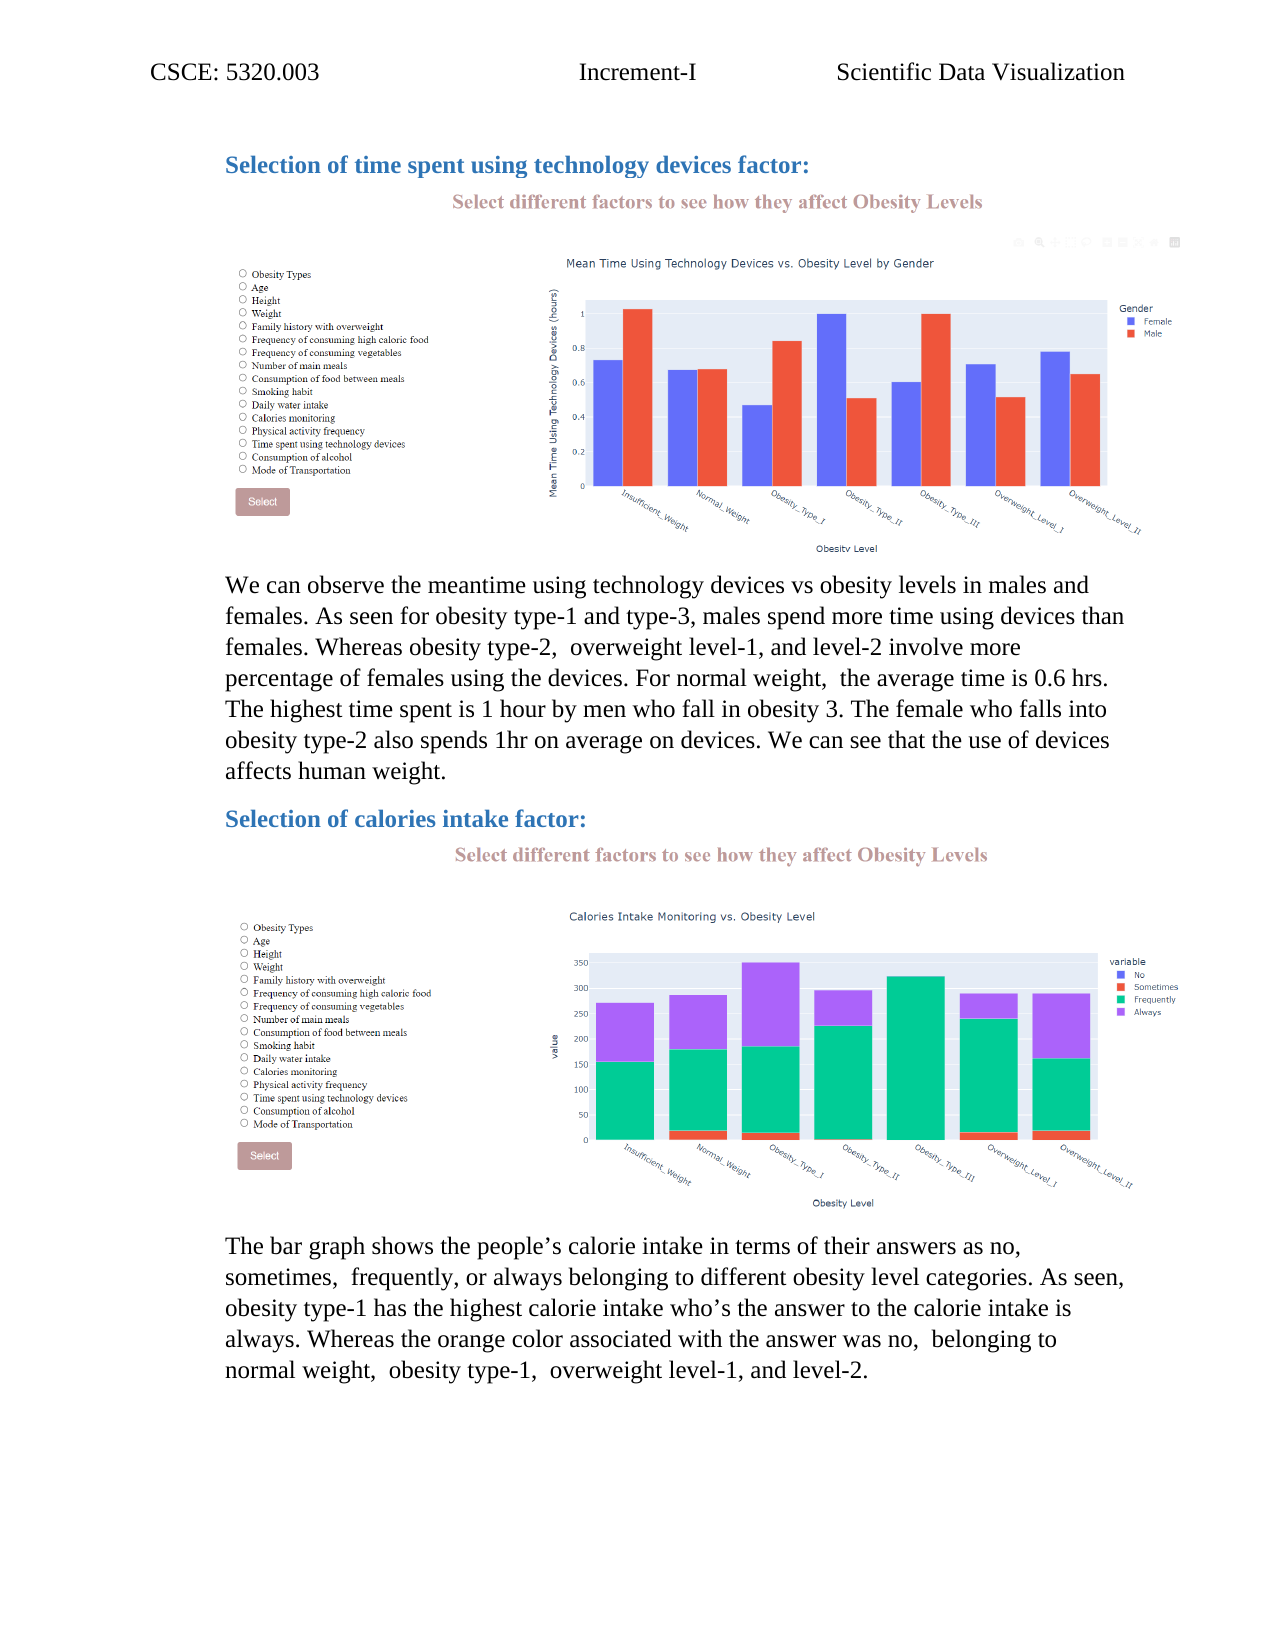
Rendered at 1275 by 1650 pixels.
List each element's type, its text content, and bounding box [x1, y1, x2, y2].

text The bar graph shows the people’s calorie intake in terms of their answers as no, sometimes, frequently, or always belonging to different obesity level categories. As seen, obesity type-1 has the highest calorie intake who’s the answer to the calorie intake is always. Whereas the orange color associated with the answer was no, belonging to normal weight, obesity type-1, overweight level-1, and level-2. [225, 1231, 1125, 1384]
text We can observe the meantime using technology devices vs obesity levels in males and females. As seen for obesity type-1 and type-3, males spend more time using devices than females. Whereas obesity type-2, overweight level-1, and level-2 involve more percentage of females using the devices. For normal weight, the average time is 0.6 hrs. The highest time spent is 1 hour by men who fall in obesity 3. The female who falls into obesity type-2 also spends 1hr on average on devices. We can see that the use of devices affects human weight. [225, 570, 1125, 785]
subtitle Selection of time spent using technology devices factor: [150, 150, 1125, 179]
picture [225, 832, 1200, 1212]
picture [225, 178, 1200, 552]
subtitle Selection of calories intake factor: [150, 804, 1125, 833]
